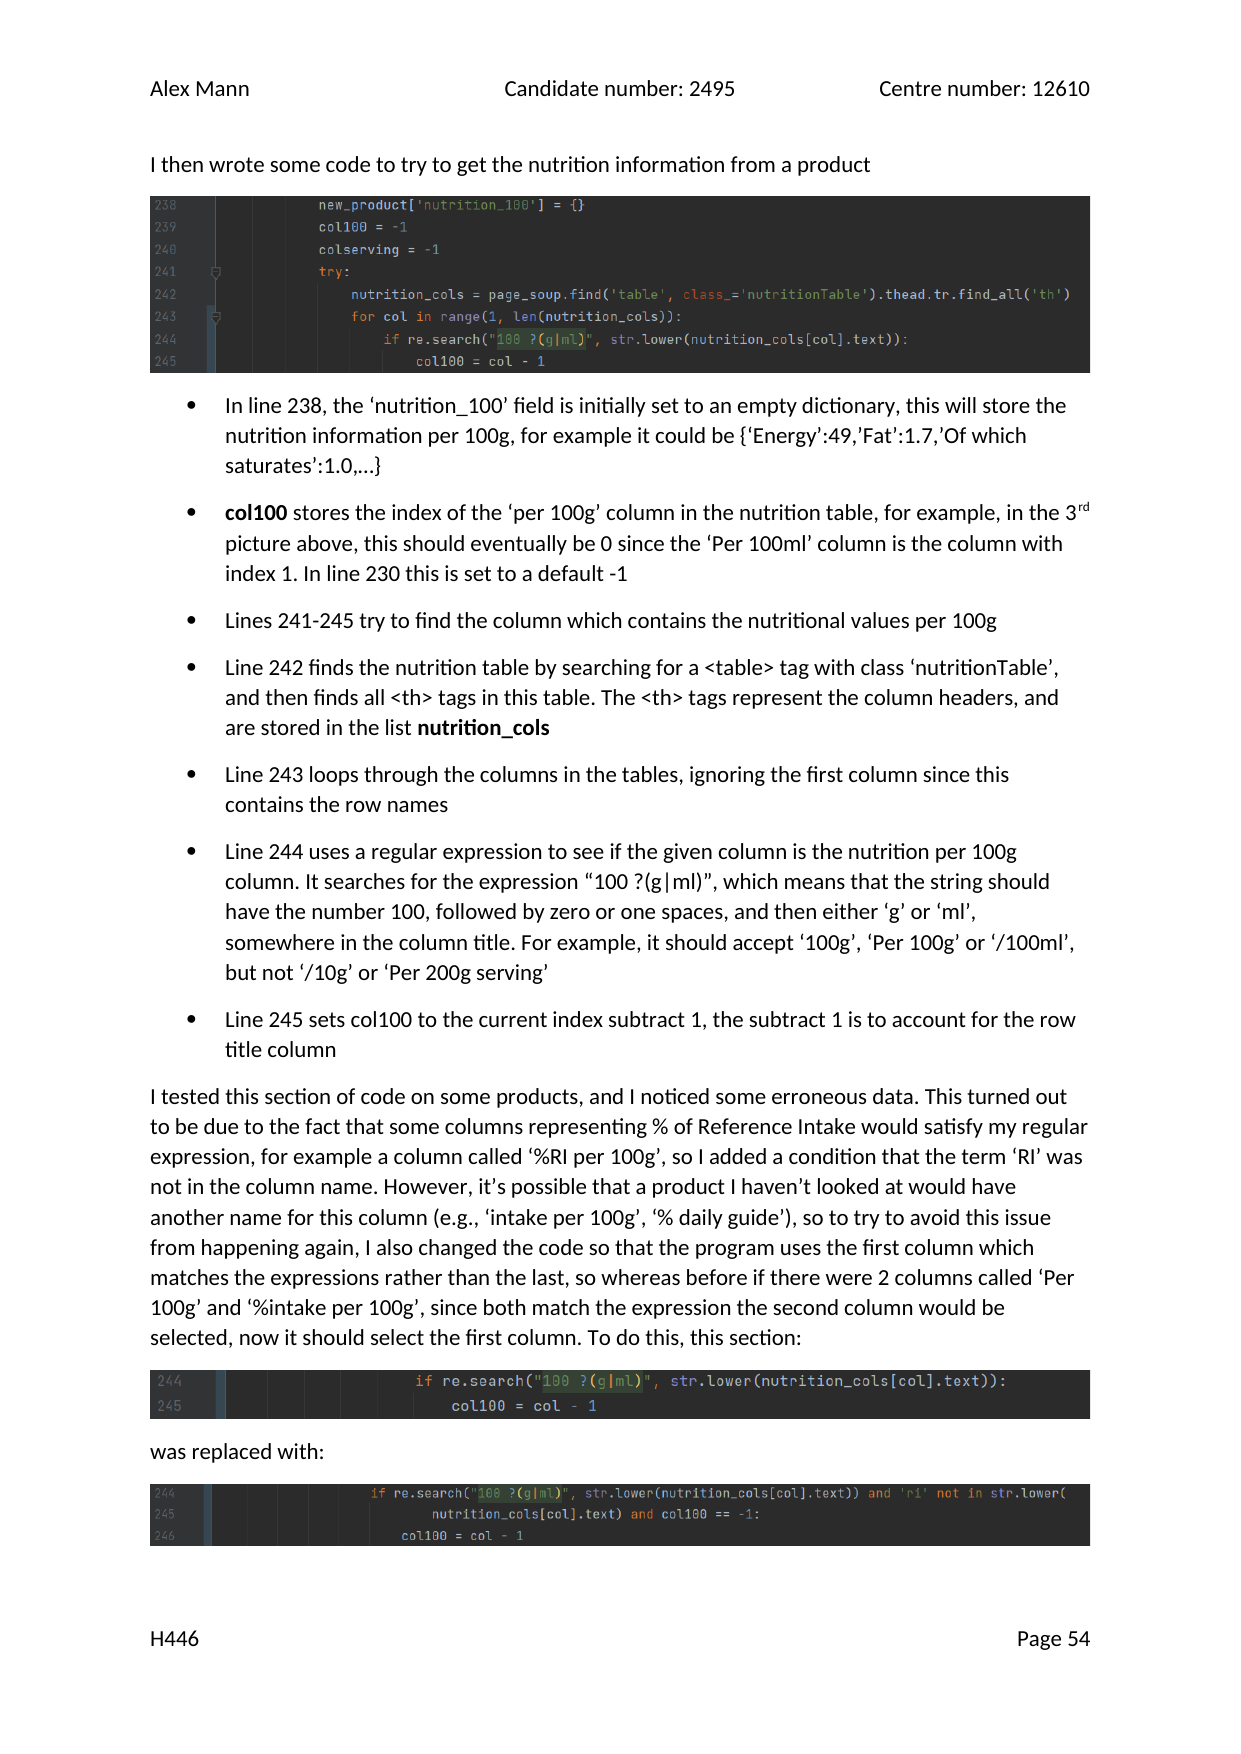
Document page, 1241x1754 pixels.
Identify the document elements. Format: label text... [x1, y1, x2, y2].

picture [150, 1484, 1091, 1546]
list Line 244 uses a regular expression to see if the given column is the nutrition per 100g column. It searches for the expression “100 ?(g|ml)”, which means that the string should have the number 100, followed by zero or one spaces, and then either ‘g’ or ‘ml’, somewhere in the column title. For example, it should accept ‘100g’, ‘Per 100g’ or ‘/100ml’, but not ‘/10g’ or ‘Per 200g serving’ [187, 837, 1090, 986]
list Line 245 sets col100 to the current index subtract 1, the subtract 1 is to account for the row title column [187, 1005, 1090, 1063]
list In line 238, the ‘nutrition_100’ field is initially set to an empty dictionary, this will store the nutrition information per 100g, for example it could be {‘Energy’:49,’Fat’:1.7,’Of which saturates’:1.0,…} [187, 391, 1090, 479]
list was replaced with: [150, 1437, 1090, 1466]
picture [150, 1370, 1091, 1419]
list I tested this section of code on some products, and I noticed some erroneous data. This turned out to be due to the fact that some columns representing % of Reference Intake would satisfy my regular expression, for example a column called ‘%RI per 100g’, so I added a condition that the term ‘RI’ was not in the column name. However, it’s possible that a product I haven’t looked at would have another name for this column (e.g., ‘intake per 100g’, ‘% daily guide’), so to try to avoid this issue from happening again, I also changed the code so that the program uses the first column which matches the expressions rather than the last, so whereas before if there were 2 columns called ‘Per 100g’ and ‘%intake per 100g’, since both match the expression the second column would be selected, now it should select the first column. To do this, this section: [150, 1082, 1090, 1351]
list I then wrote some code to try to get the nutrition information from a product [150, 150, 1090, 178]
list Line 243 loops through the columns in the tables, ignoring the first column since this contains the row names [187, 760, 1090, 818]
list col100 stores the index of the ‘per 100g’ column in the nutrition table, for example, in the 3rd picture above, this should eventually be 0 since the ‘Per 100ml’ column is the column with index 1. In line 230 this is set to a default -1 [187, 498, 1090, 587]
list Lines 241-245 try to find the column which contains the nutritional values per 100g [187, 606, 1090, 634]
list Line 242 finds the nutrition table by searching for a <table> tag with class ‘nutritionTable’, and then finds all <th> tags in this table. The <th> tags represent the column headers, and are stored in the list nutrition_cols [187, 653, 1090, 741]
picture [150, 196, 1091, 373]
